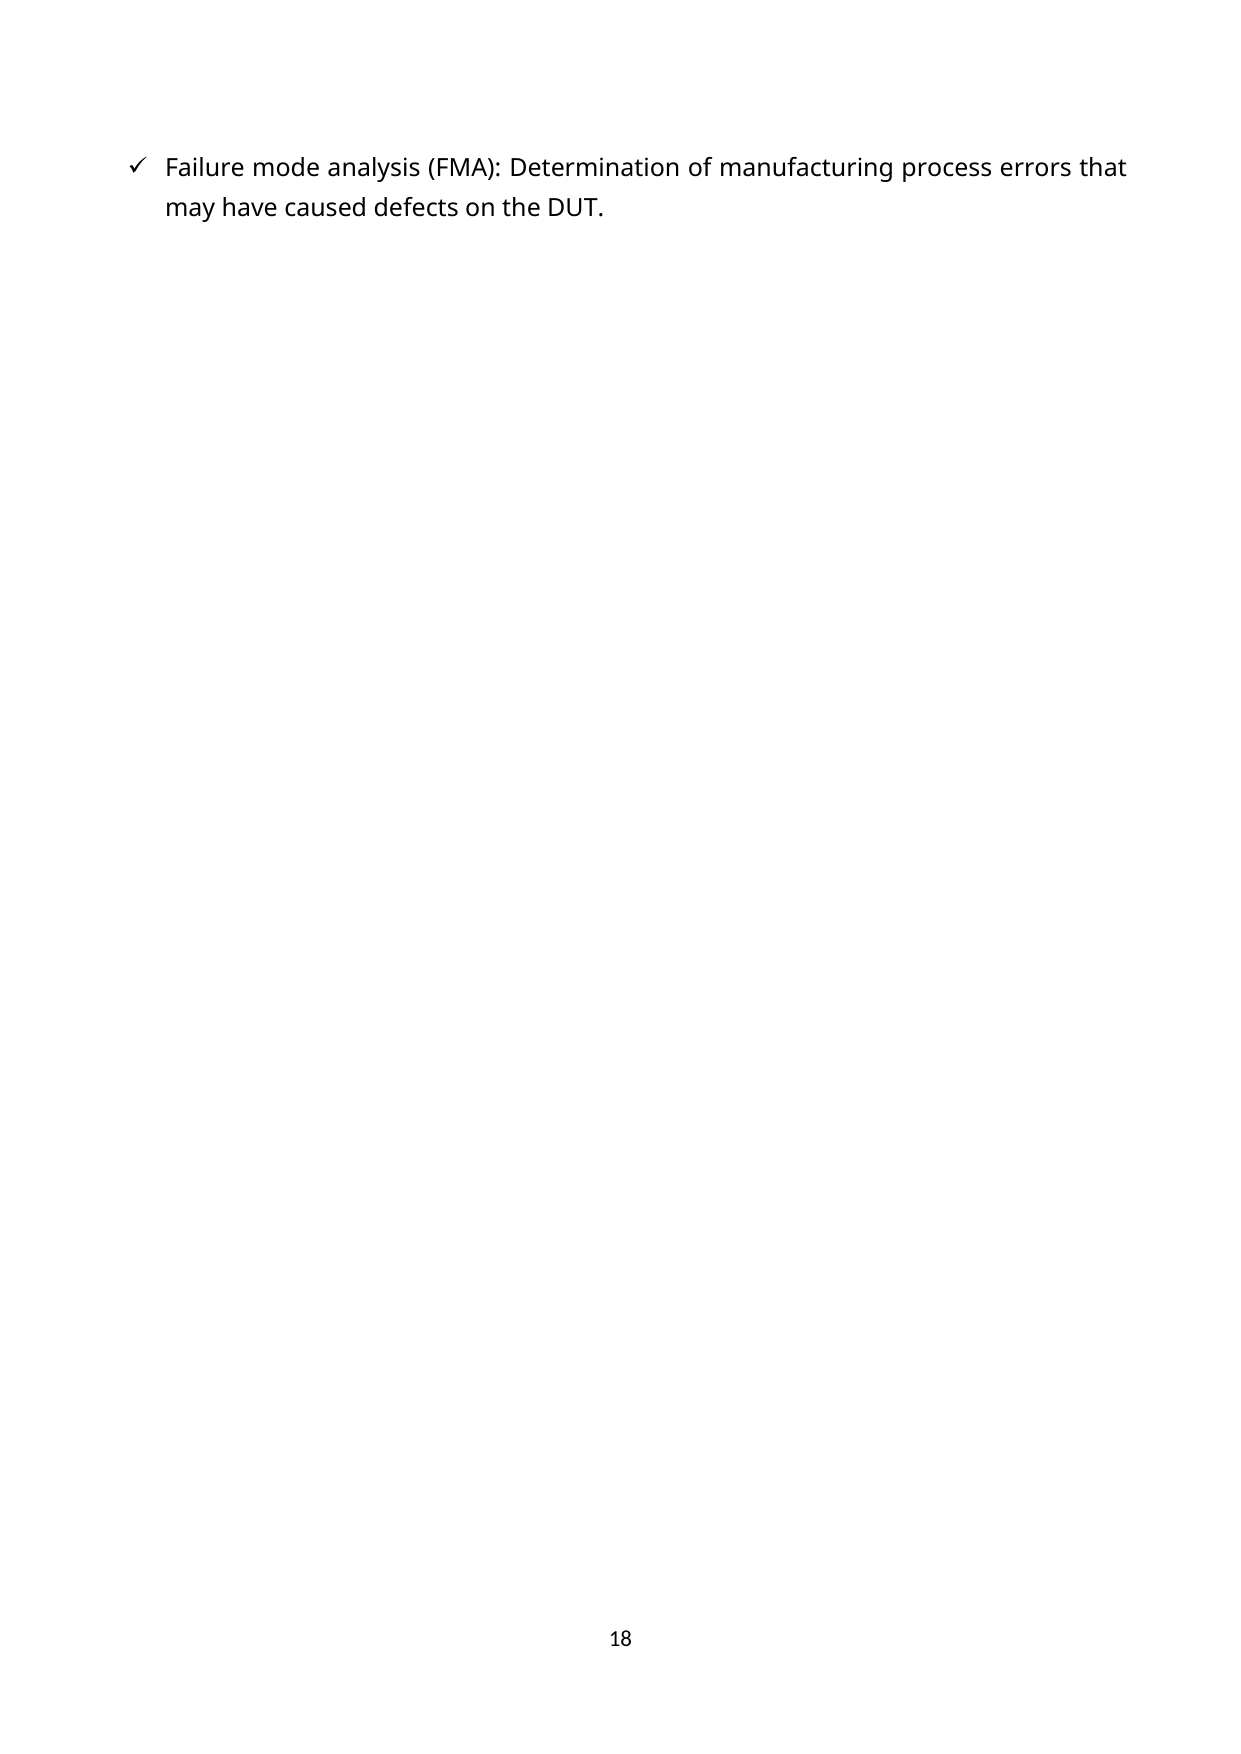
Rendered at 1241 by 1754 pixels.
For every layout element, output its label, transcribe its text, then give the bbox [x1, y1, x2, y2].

list Failure mode analysis (FMA): Determination of manufacturing process errors that may have caused defects on the DUT. [127, 150, 1128, 223]
